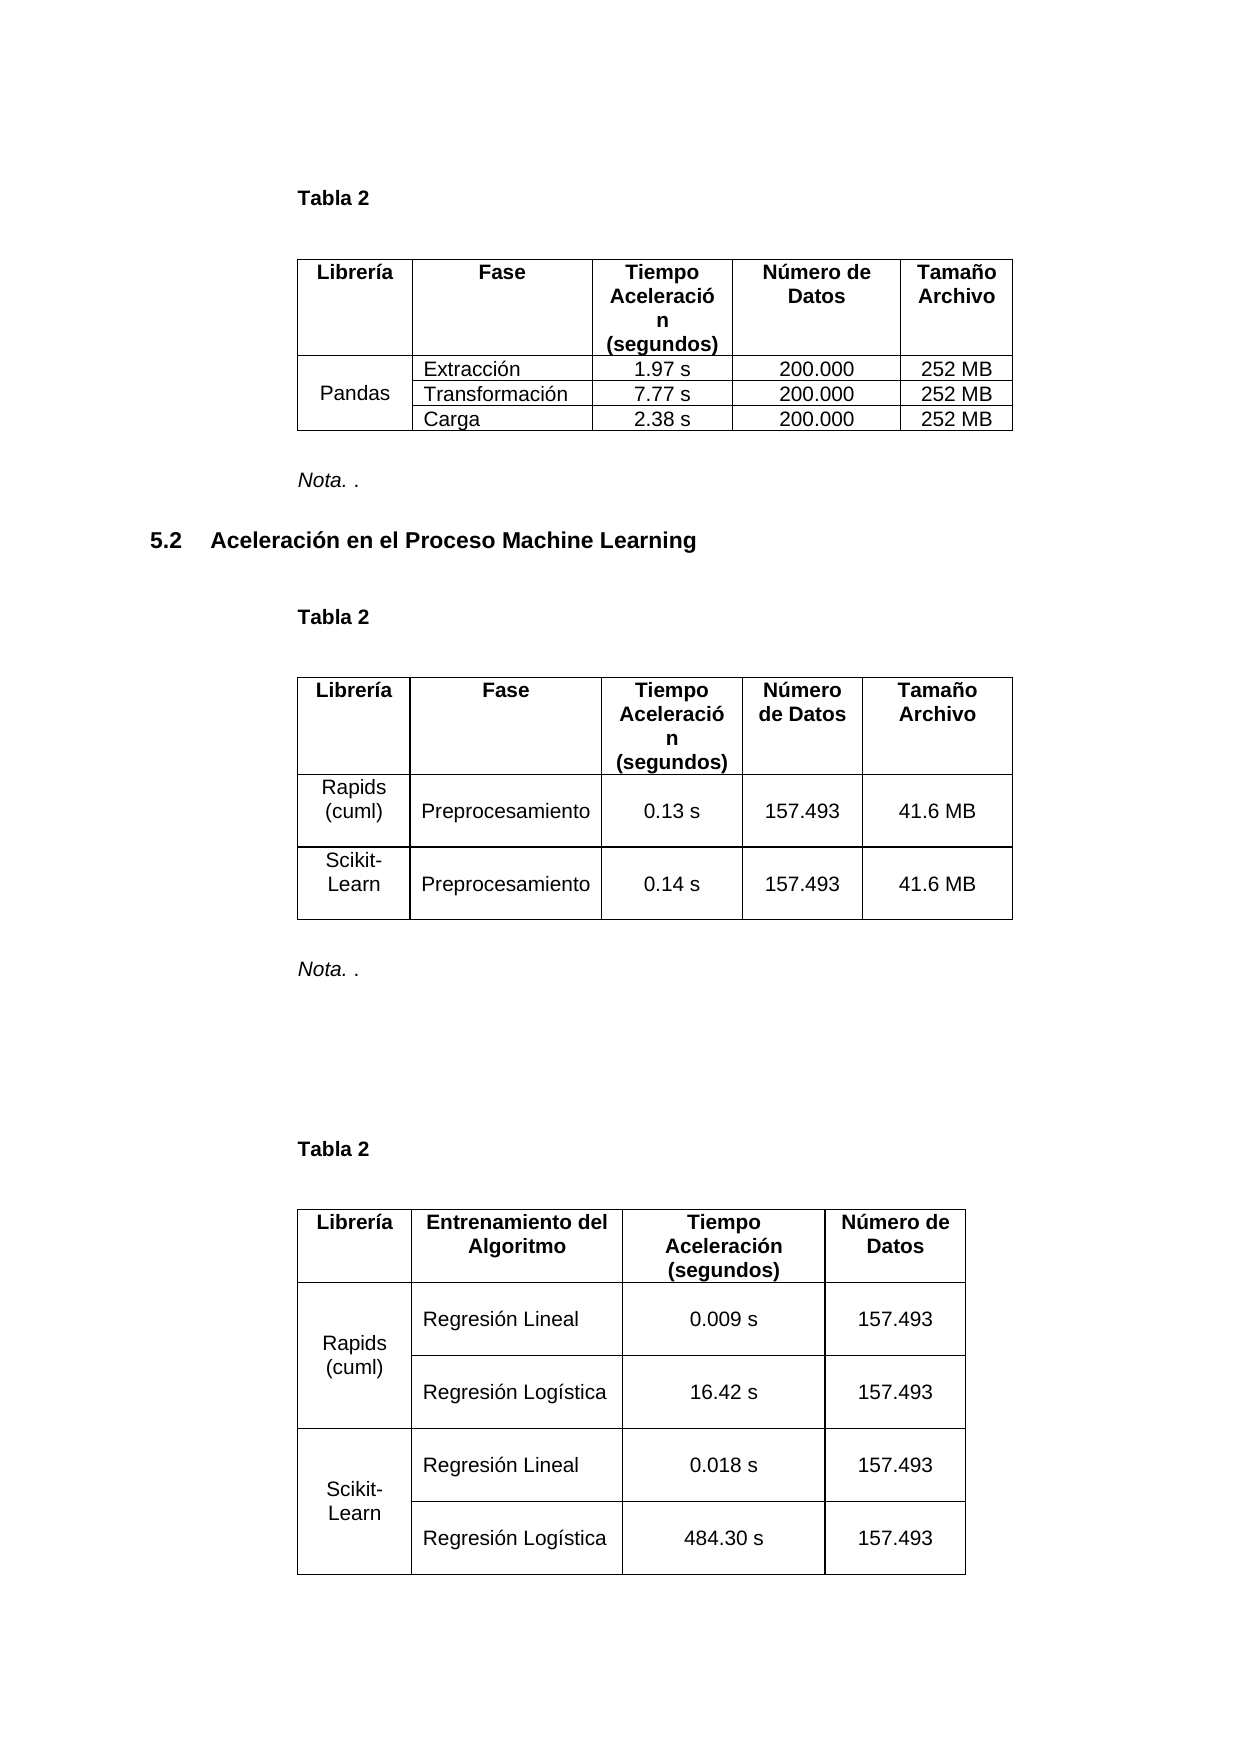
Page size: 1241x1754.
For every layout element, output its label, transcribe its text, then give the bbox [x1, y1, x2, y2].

table_cell 16.42 s [623, 1356, 824, 1428]
table_cell 0.009 s [623, 1283, 824, 1355]
table_cell 252 MB [901, 406, 1012, 430]
table_cell 0.13 s [602, 775, 742, 846]
table_cell Preprocesamiento [411, 848, 601, 919]
table_cell 157.493 [743, 848, 862, 919]
table_header Tamaño Archivo [901, 260, 1012, 355]
table_header Fase [411, 678, 601, 773]
table_cell 41.6 MB [863, 775, 1012, 846]
table_cell 157.493 [826, 1429, 965, 1501]
table_cell Transformación [413, 381, 592, 405]
text Tabla 2 [239, 1137, 1090, 1161]
table_cell Preprocesamiento [411, 775, 601, 846]
table_header Número de Datos [743, 678, 862, 773]
table_cell 157.493 [826, 1356, 965, 1428]
table_header Número de Datos [826, 1210, 965, 1282]
table_header Tamaño Archivo [863, 678, 1012, 773]
table_header Librería [298, 678, 409, 773]
table_cell 252 MB [901, 356, 1012, 380]
table_cell Extracción [413, 356, 592, 380]
table_cell Scikit-Learn [298, 848, 409, 919]
table_cell Rapids (cuml) [298, 1283, 411, 1428]
table_cell Carga [413, 406, 592, 430]
table_cell 1.97 s [593, 356, 732, 380]
text Nota. . [298, 468, 978, 492]
table_header Entrenamiento del Algoritmo [412, 1210, 622, 1282]
table_cell Regresión Lineal [412, 1429, 622, 1501]
table_cell 7.77 s [593, 381, 732, 405]
table_cell 41.6 MB [863, 848, 1012, 919]
text Nota. . [298, 957, 978, 981]
table_cell 157.493 [826, 1502, 965, 1573]
table_cell 2.38 s [593, 406, 732, 430]
subtitle Aceleración en el Proceso Machine Learning [150, 527, 1090, 554]
table_cell Pandas [298, 356, 412, 430]
table_cell 157.493 [826, 1283, 965, 1355]
table_cell 0.14 s [602, 848, 742, 919]
table_cell 200.000 [733, 406, 900, 430]
table_header Librería [298, 260, 412, 355]
text Tabla 2 [239, 604, 1090, 628]
table_cell 200.000 [733, 356, 900, 380]
table_header Librería [298, 1210, 411, 1282]
table_cell 157.493 [743, 775, 862, 846]
table_header Tiempo Aceleración (segundos) [602, 678, 742, 773]
table_header Fase [413, 260, 592, 355]
table_cell Regresión Logística [412, 1356, 622, 1428]
table_cell Regresión Logística [412, 1502, 622, 1573]
table_cell 252 MB [901, 381, 1012, 405]
table_cell 484.30 s [623, 1502, 824, 1573]
table_header Número de Datos [733, 260, 900, 355]
table_cell Scikit-Learn [298, 1429, 411, 1573]
table_cell Regresión Lineal [412, 1283, 622, 1355]
table_header Tiempo Aceleración (segundos) [623, 1210, 824, 1282]
table_cell Rapids (cuml) [298, 775, 409, 846]
table_cell 200.000 [733, 381, 900, 405]
table_header Tiempo Aceleración (segundos) [593, 260, 732, 355]
text Tabla 2 [239, 186, 1090, 210]
table_cell 0.018 s [623, 1429, 824, 1501]
